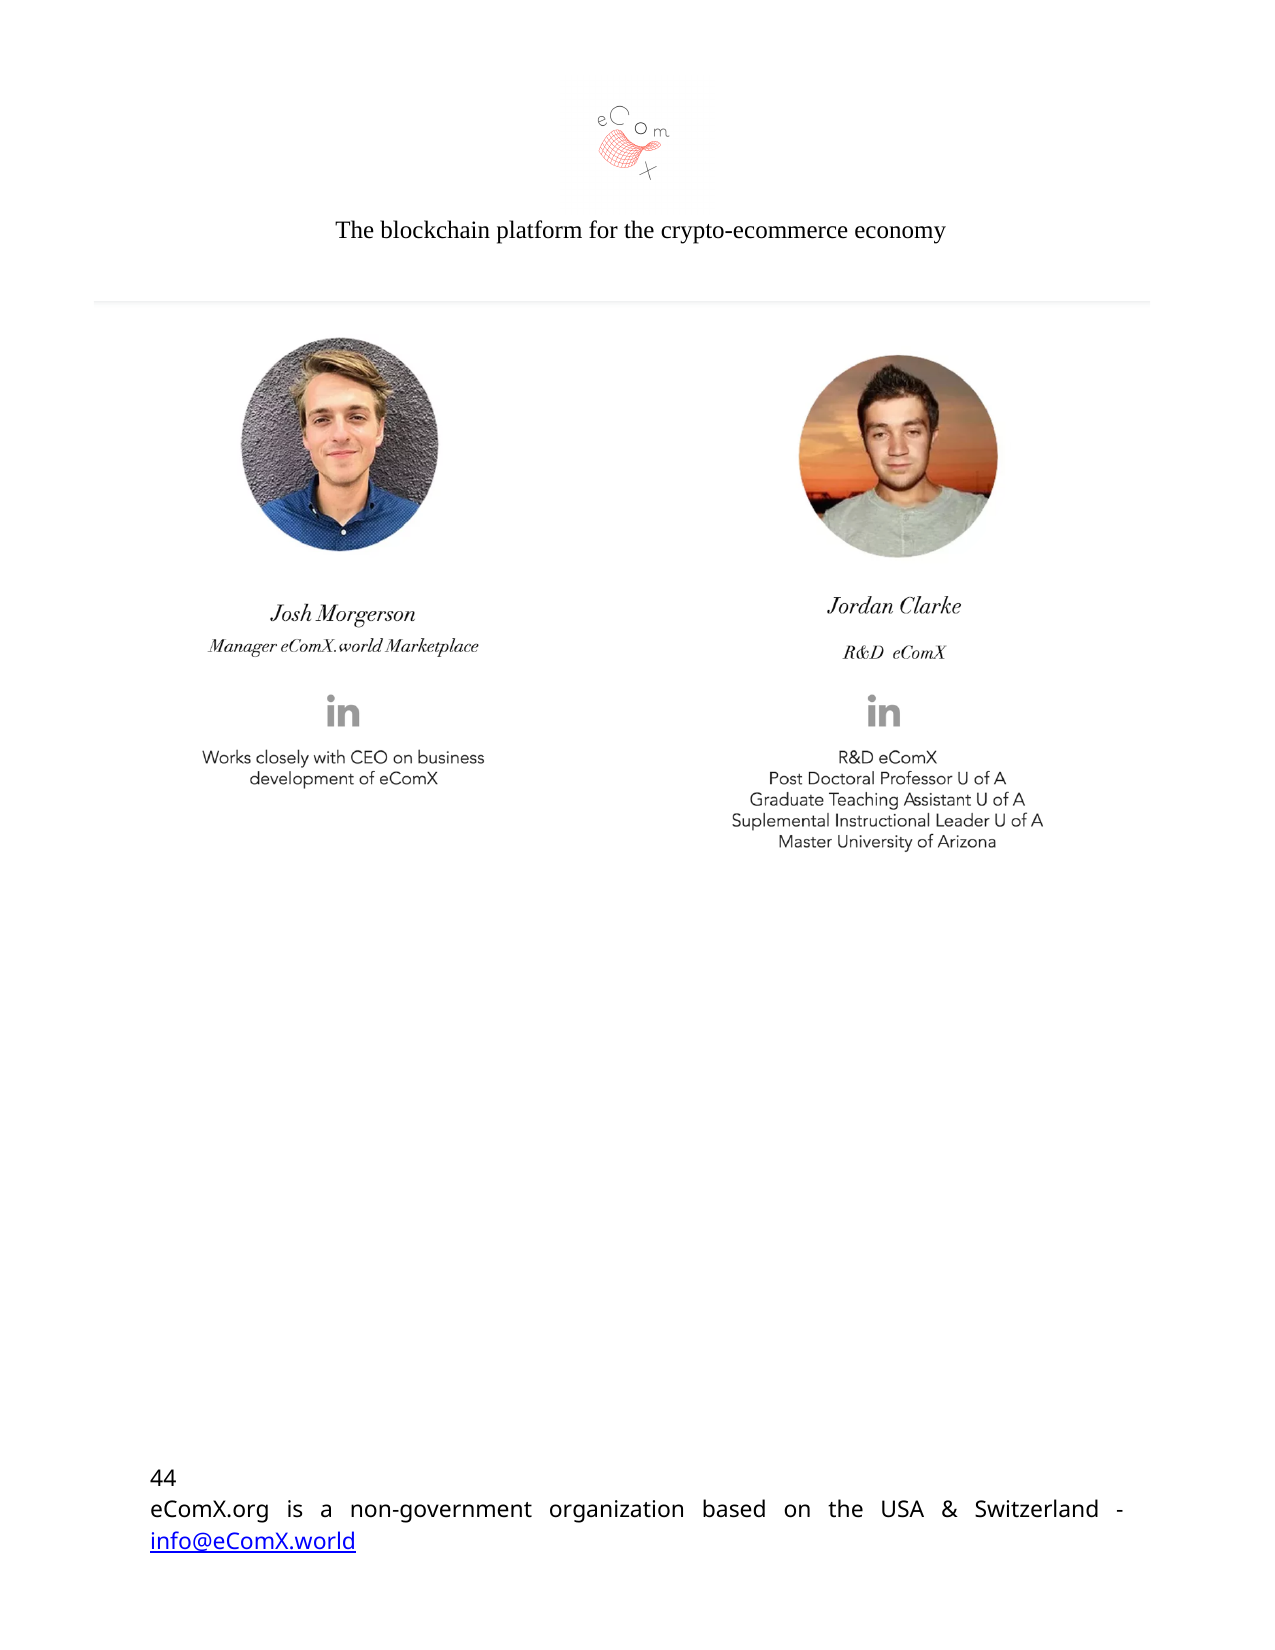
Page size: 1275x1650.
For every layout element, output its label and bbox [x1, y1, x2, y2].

picture [93, 301, 1150, 897]
picture [560, 75, 716, 215]
